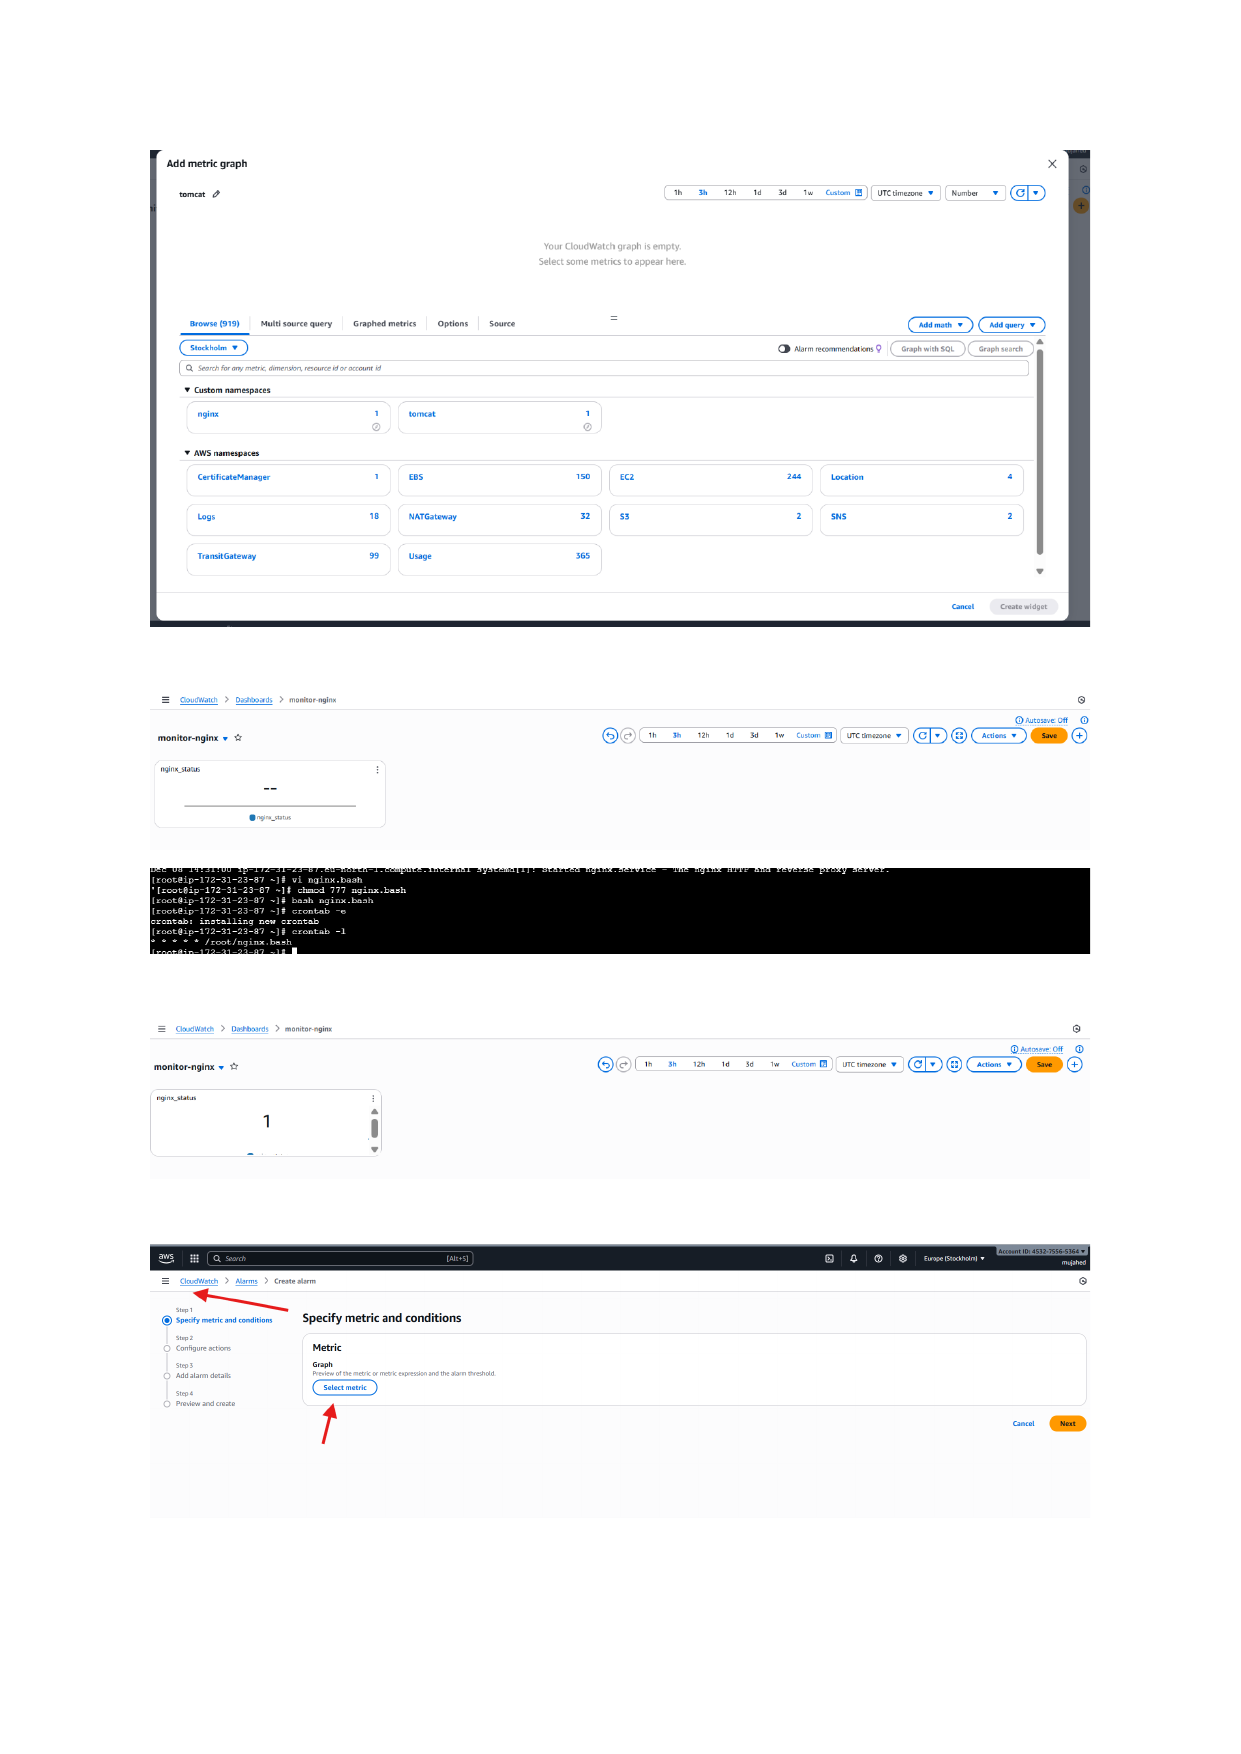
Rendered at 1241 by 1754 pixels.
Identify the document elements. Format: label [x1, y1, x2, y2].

picture [150, 1244, 1091, 1518]
picture [150, 868, 1091, 954]
picture [150, 692, 1091, 850]
picture [150, 1019, 1091, 1179]
picture [150, 150, 1091, 627]
